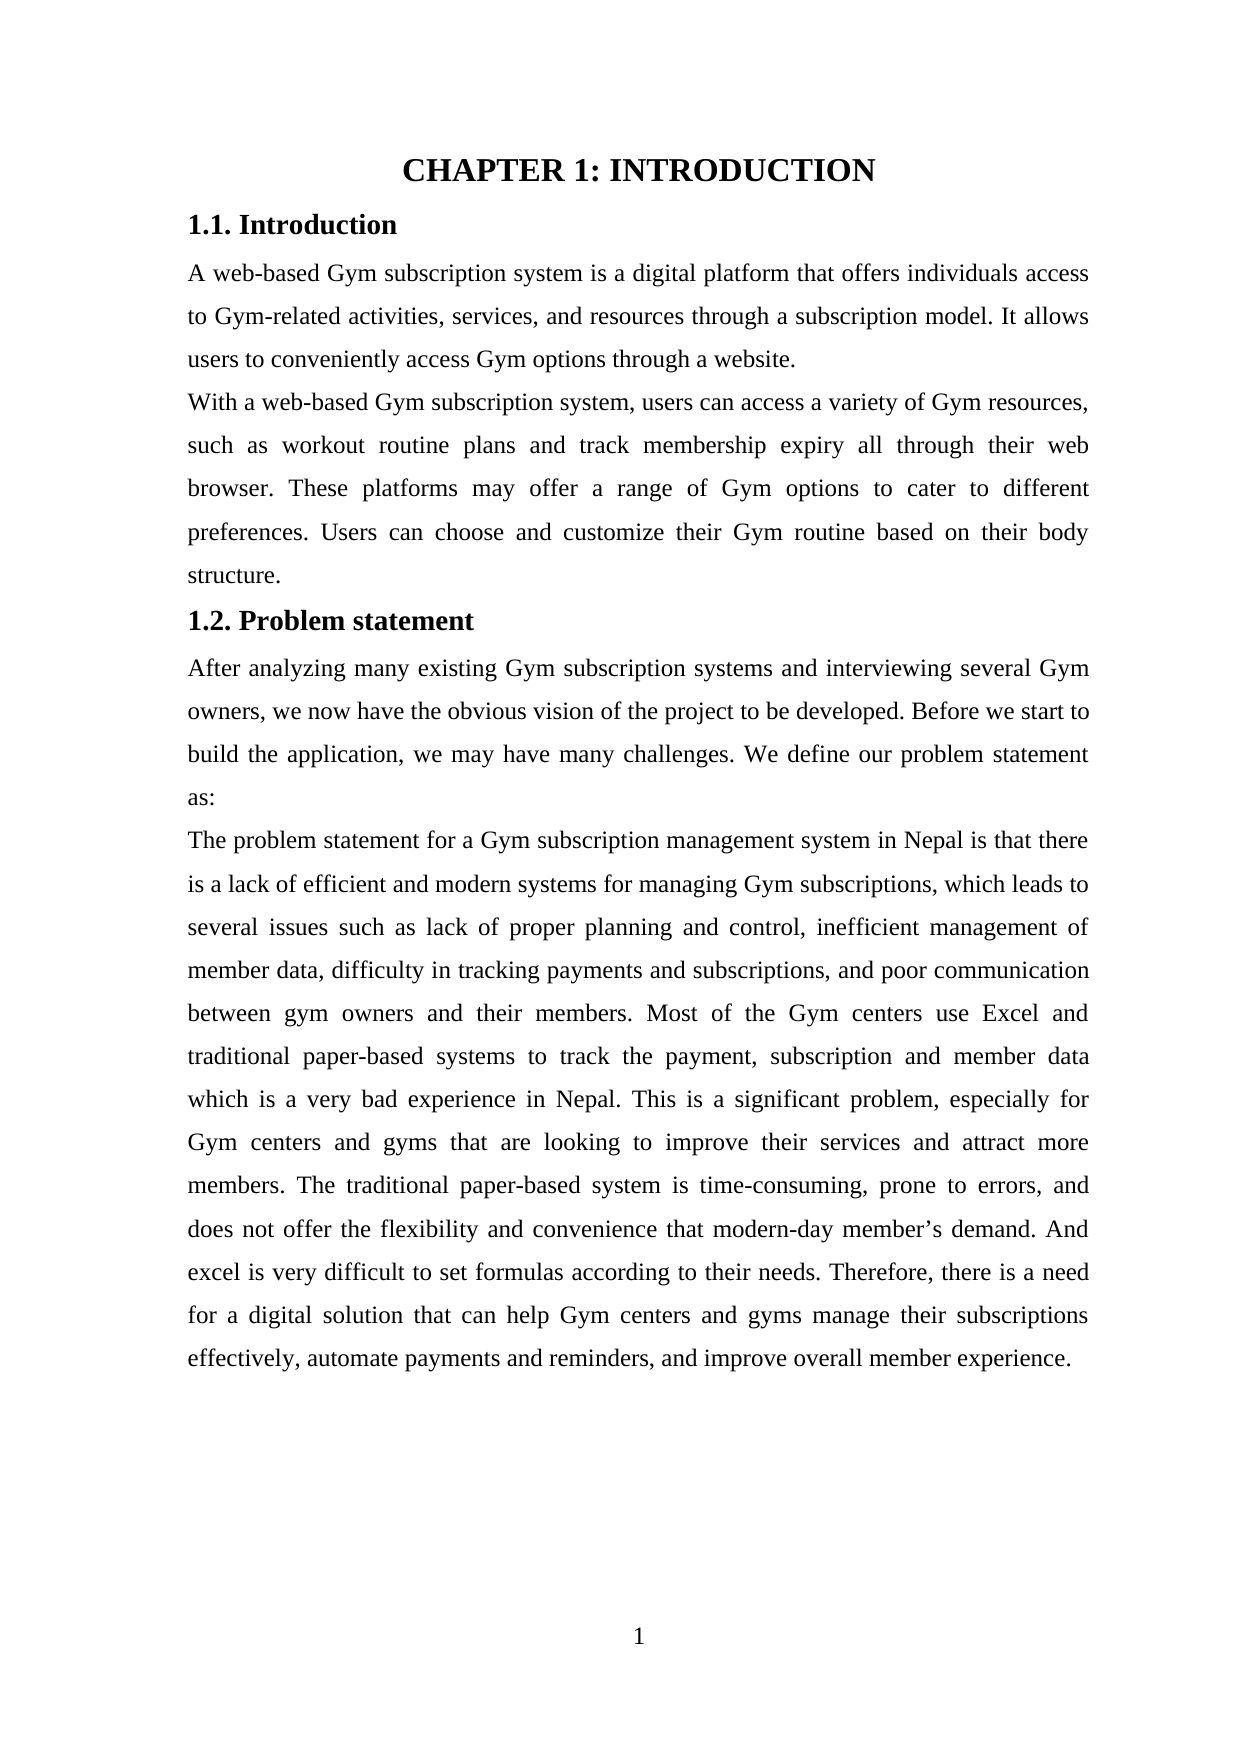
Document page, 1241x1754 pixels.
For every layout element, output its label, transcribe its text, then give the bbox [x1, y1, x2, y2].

text A web-based Gym subscription system is a digital platform that offers individuals access to Gym-related activities, services, and resources through a subscription model. It allows users to conveniently access Gym options through a website. [187, 258, 1090, 373]
subtitle CHAPTER 1: INTRODUCTION [187, 150, 1090, 188]
subtitle 1.2. Problem statement [187, 603, 1090, 636]
text After analyzing many existing Gym subscription systems and interviewing several Gym owners, we now have the obvious vision of the project to be developed. Before we start to build the application, we may have many challenges. We define our problem statement as: [187, 653, 1090, 811]
text The problem statement for a Gym subscription management system in Nepal is that there is a lack of efficient and modern systems for managing Gym subscriptions, which leads to several issues such as lack of proper planning and control, inefficient management of member data, difficulty in tracking payments and subscriptions, and poor communication between gym owners and their members. Most of the Gym centers use Excel and traditional paper-based systems to track the payment, subscription and member data which is a very bad experience in Nepal. This is a significant problem, especially for Gym centers and gyms that are looking to improve their services and attract more members. The traditional paper-based system is time-consuming, prone to errors, and does not offer the flexibility and convenience that modern-day member’s demand. And excel is very difficult to set formulas according to their needs. Therefore, there is a need for a digital solution that can help Gym centers and gyms manage their subscriptions effectively, automate payments and reminders, and improve overall member experience. [187, 826, 1090, 1372]
text With a web-based Gym subscription system, users can access a variety of Gym resources, such as workout routine plans and track membership expiry all through their web browser. These platforms may offer a range of Gym options to cater to different preferences. Users can choose and customize their Gym routine based on their body structure. [187, 387, 1090, 588]
subtitle 1.1. Introduction [187, 207, 1090, 241]
